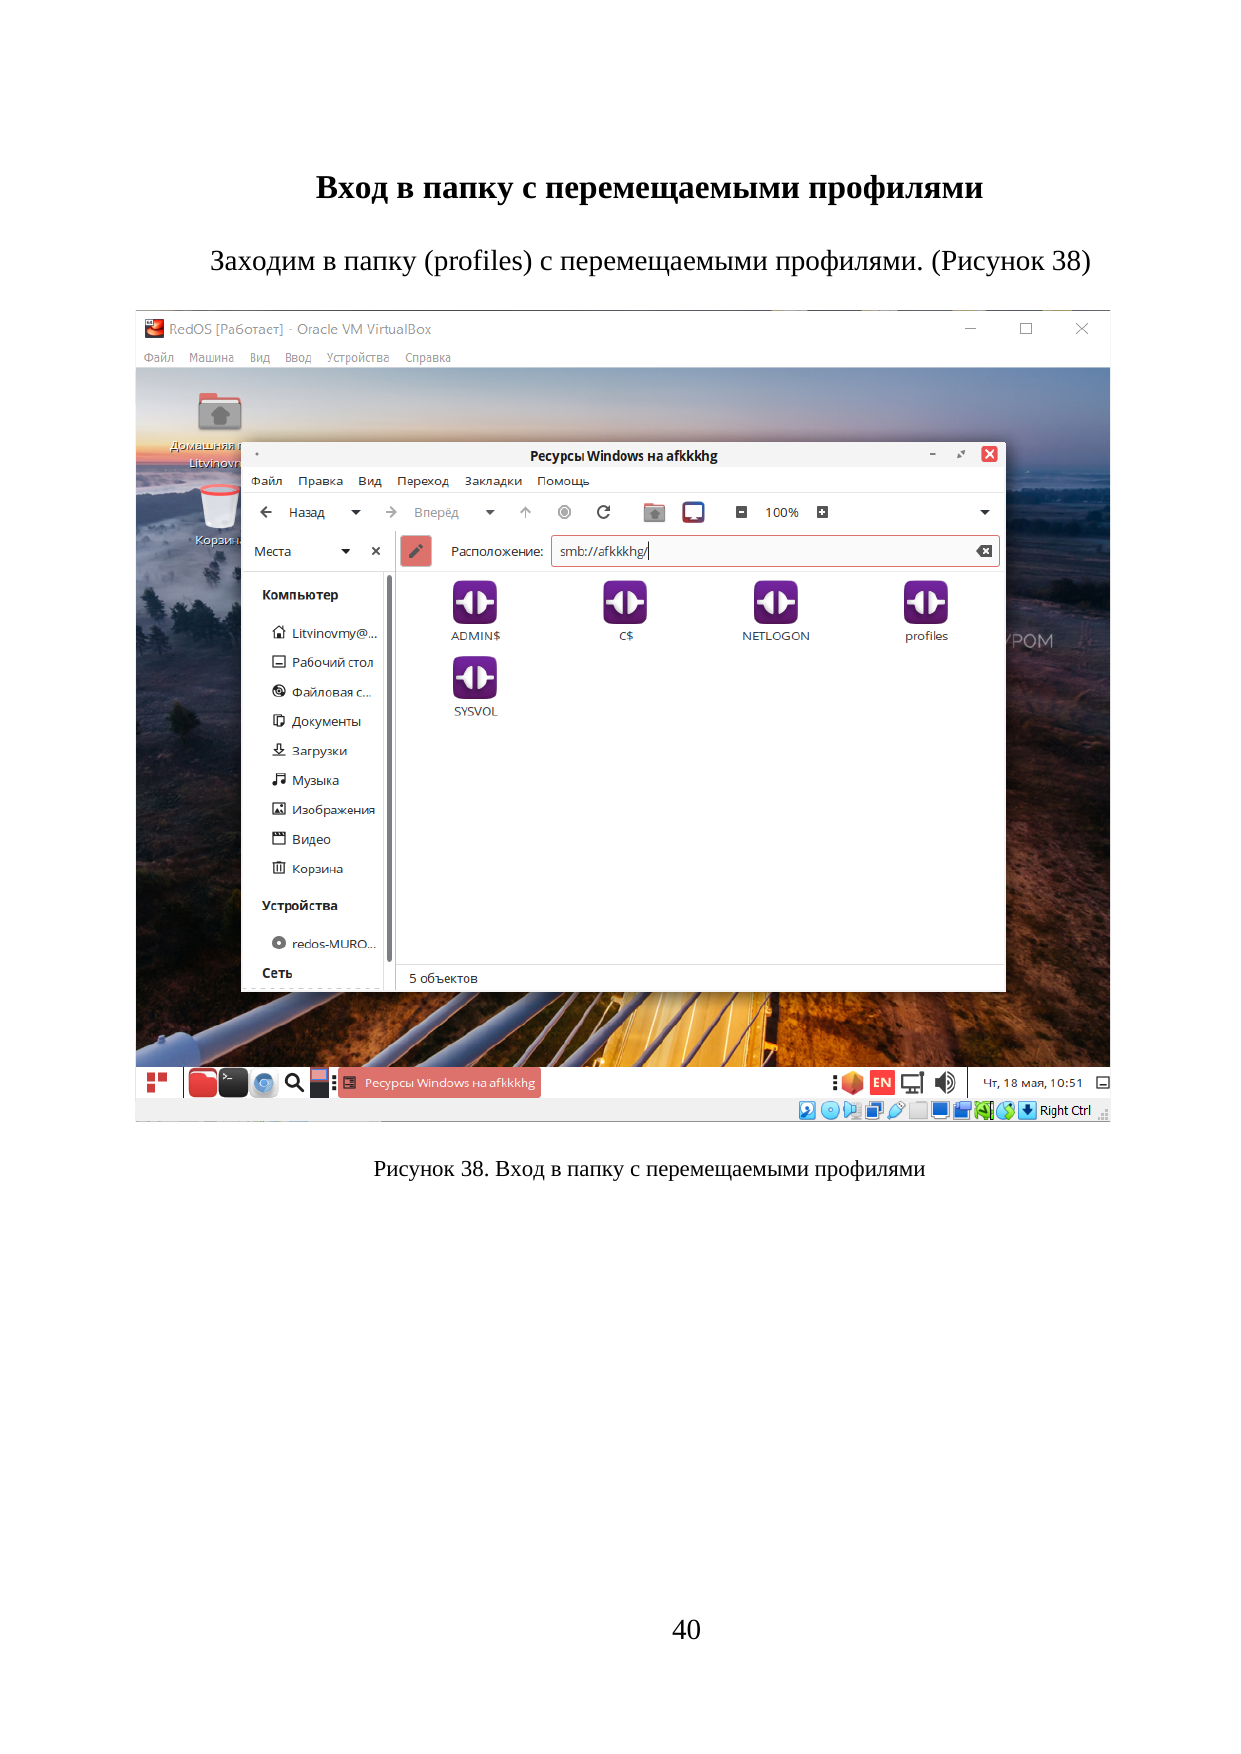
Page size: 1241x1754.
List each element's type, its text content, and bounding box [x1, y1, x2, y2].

picture [135, 310, 1111, 1122]
subtitle Вход в папку с перемещаемыми профилями [136, 167, 1163, 205]
text Заходим в папку (profiles) с перемещаемыми профилями. (Рисунок 38) [136, 243, 1163, 277]
